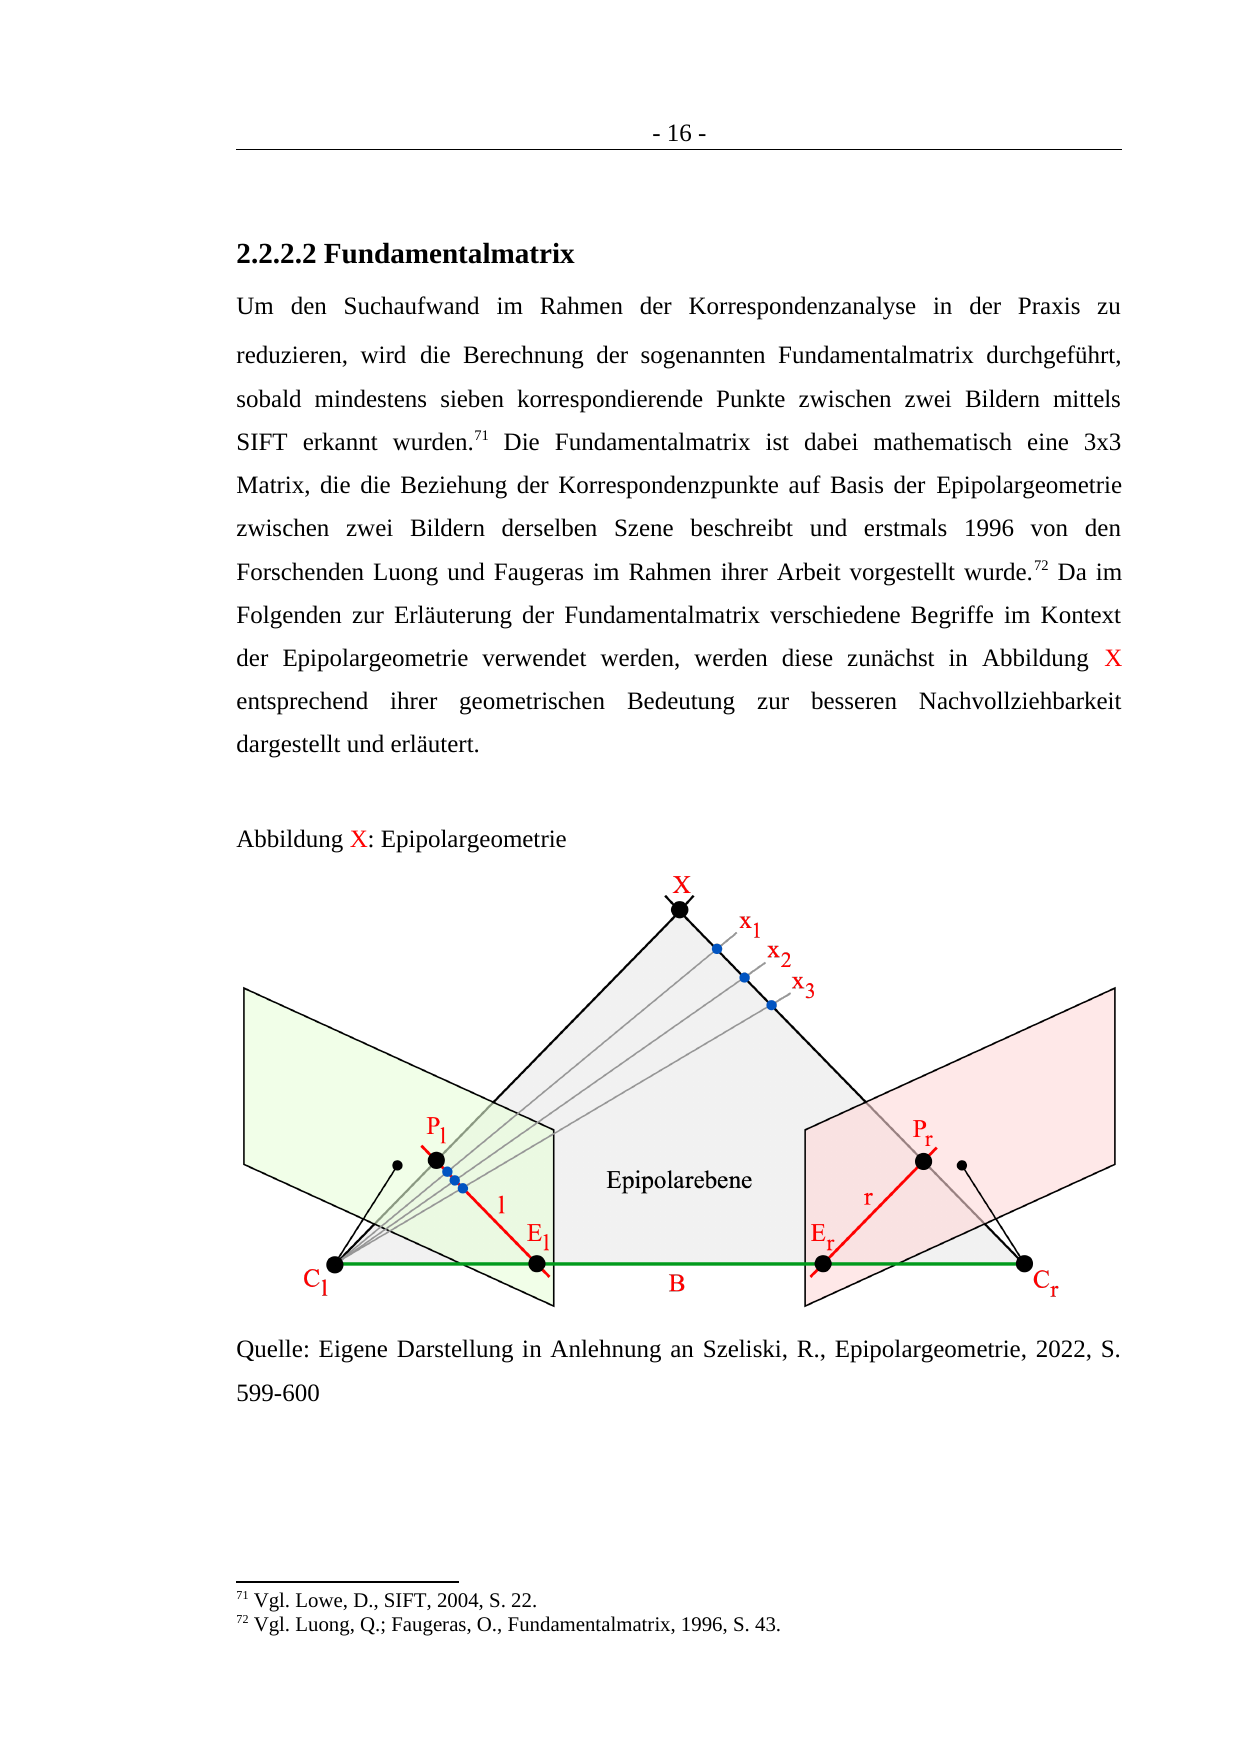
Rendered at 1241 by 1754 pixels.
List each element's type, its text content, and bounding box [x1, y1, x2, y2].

text Abbildung X: Epipolargeometrie [236, 824, 1122, 852]
text Um den Suchaufwand im Rahmen der Korrespondenzanalyse in der Praxis zu reduzieren, wird die Berechnung der sogenannten Fundamentalmatrix durchgeführt, sobald mindestens sieben korrespondierende Punkte zwischen zwei Bildern mittels SIFT erkannt wurden. Die Fundamentalmatrix ist dabei mathematisch eine 3x3 Matrix, die die Beziehung der Korrespondenzpunkte auf Basis der Epipolargeometrie zwischen zwei Bildern derselben Szene beschreibt und erstmals 1996 von den Forschenden Luong und Faugeras im Rahmen ihrer Arbeit vorgestellt wurde. Da im Folgenden zur Erläuterung der Fundamentalmatrix verschiedene Begriffe im Kontext der Epipolargeometrie verwendet werden, werden diese zunächst in Abbildung X entsprechend ihrer geometrischen Bedeutung zur besseren Nachvollziehbarkeit dargestellt und erläutert. [236, 291, 1122, 758]
text 2.2.2.2 Fundamentalmatrix [236, 236, 1122, 270]
text Quelle: Eigene Darstellung in Anlehnung an Szeliski, R., Epipolargeometrie, 2022, S. 599-600 [236, 1334, 1122, 1406]
picture [236, 871, 1123, 1314]
